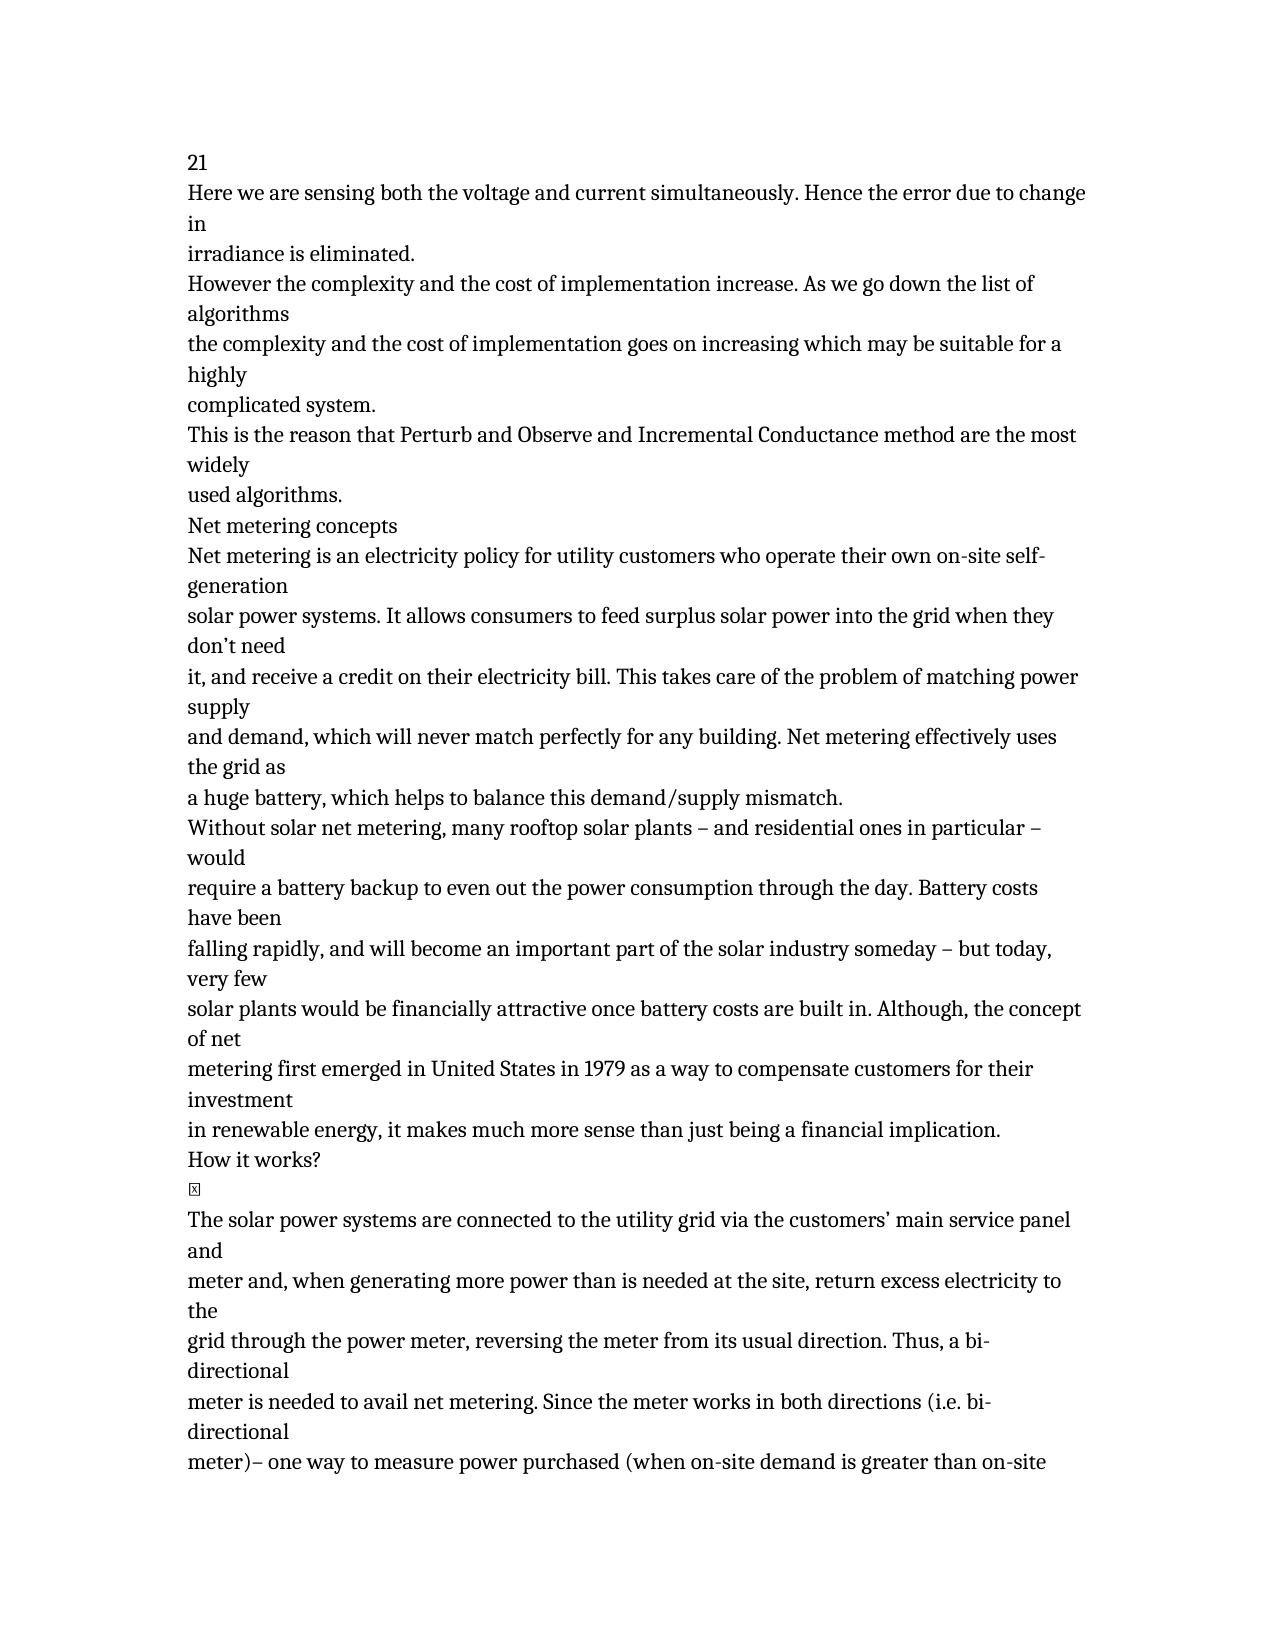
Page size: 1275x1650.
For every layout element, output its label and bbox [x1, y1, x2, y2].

text [187, 150, 1087, 1475]
